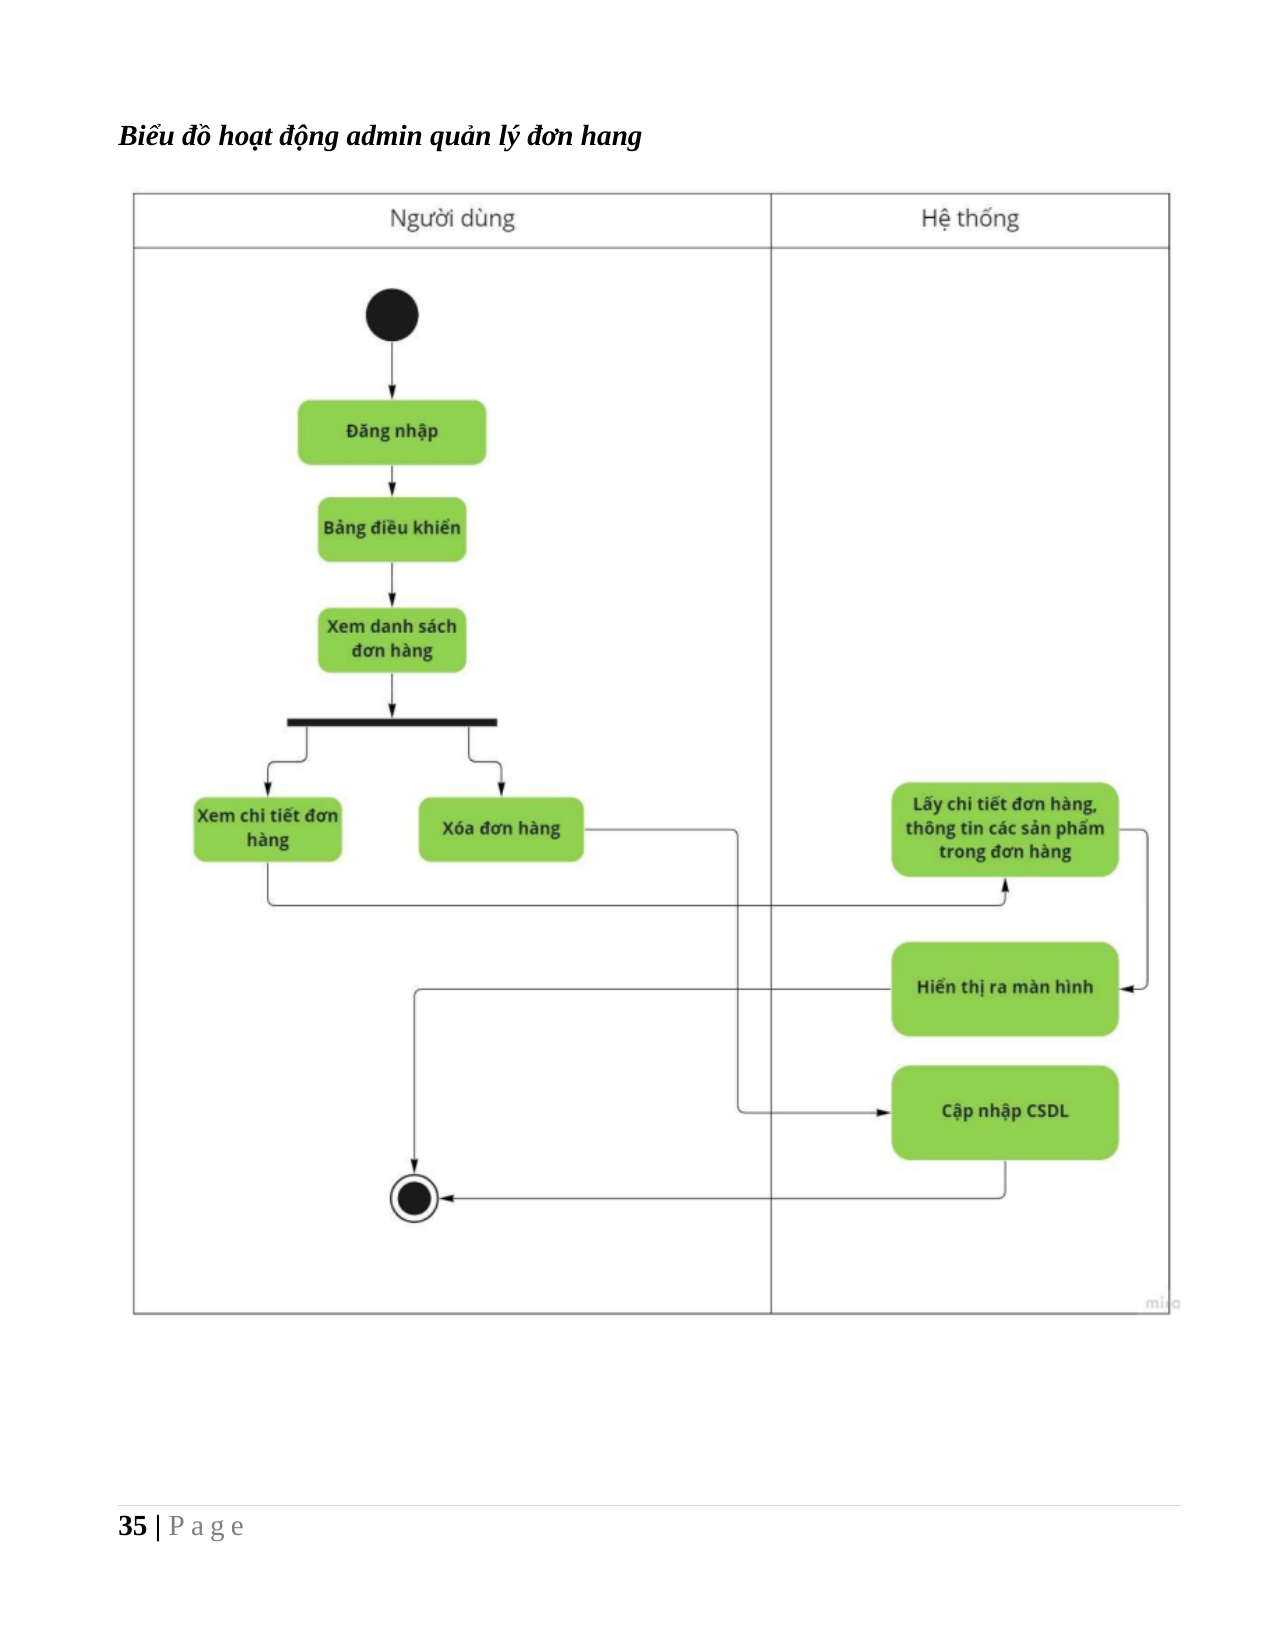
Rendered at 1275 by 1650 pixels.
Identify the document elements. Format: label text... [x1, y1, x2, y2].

text Biểu đồ hoạt động admin quản lý đơn hang [118, 118, 1181, 152]
picture [118, 185, 1181, 1325]
